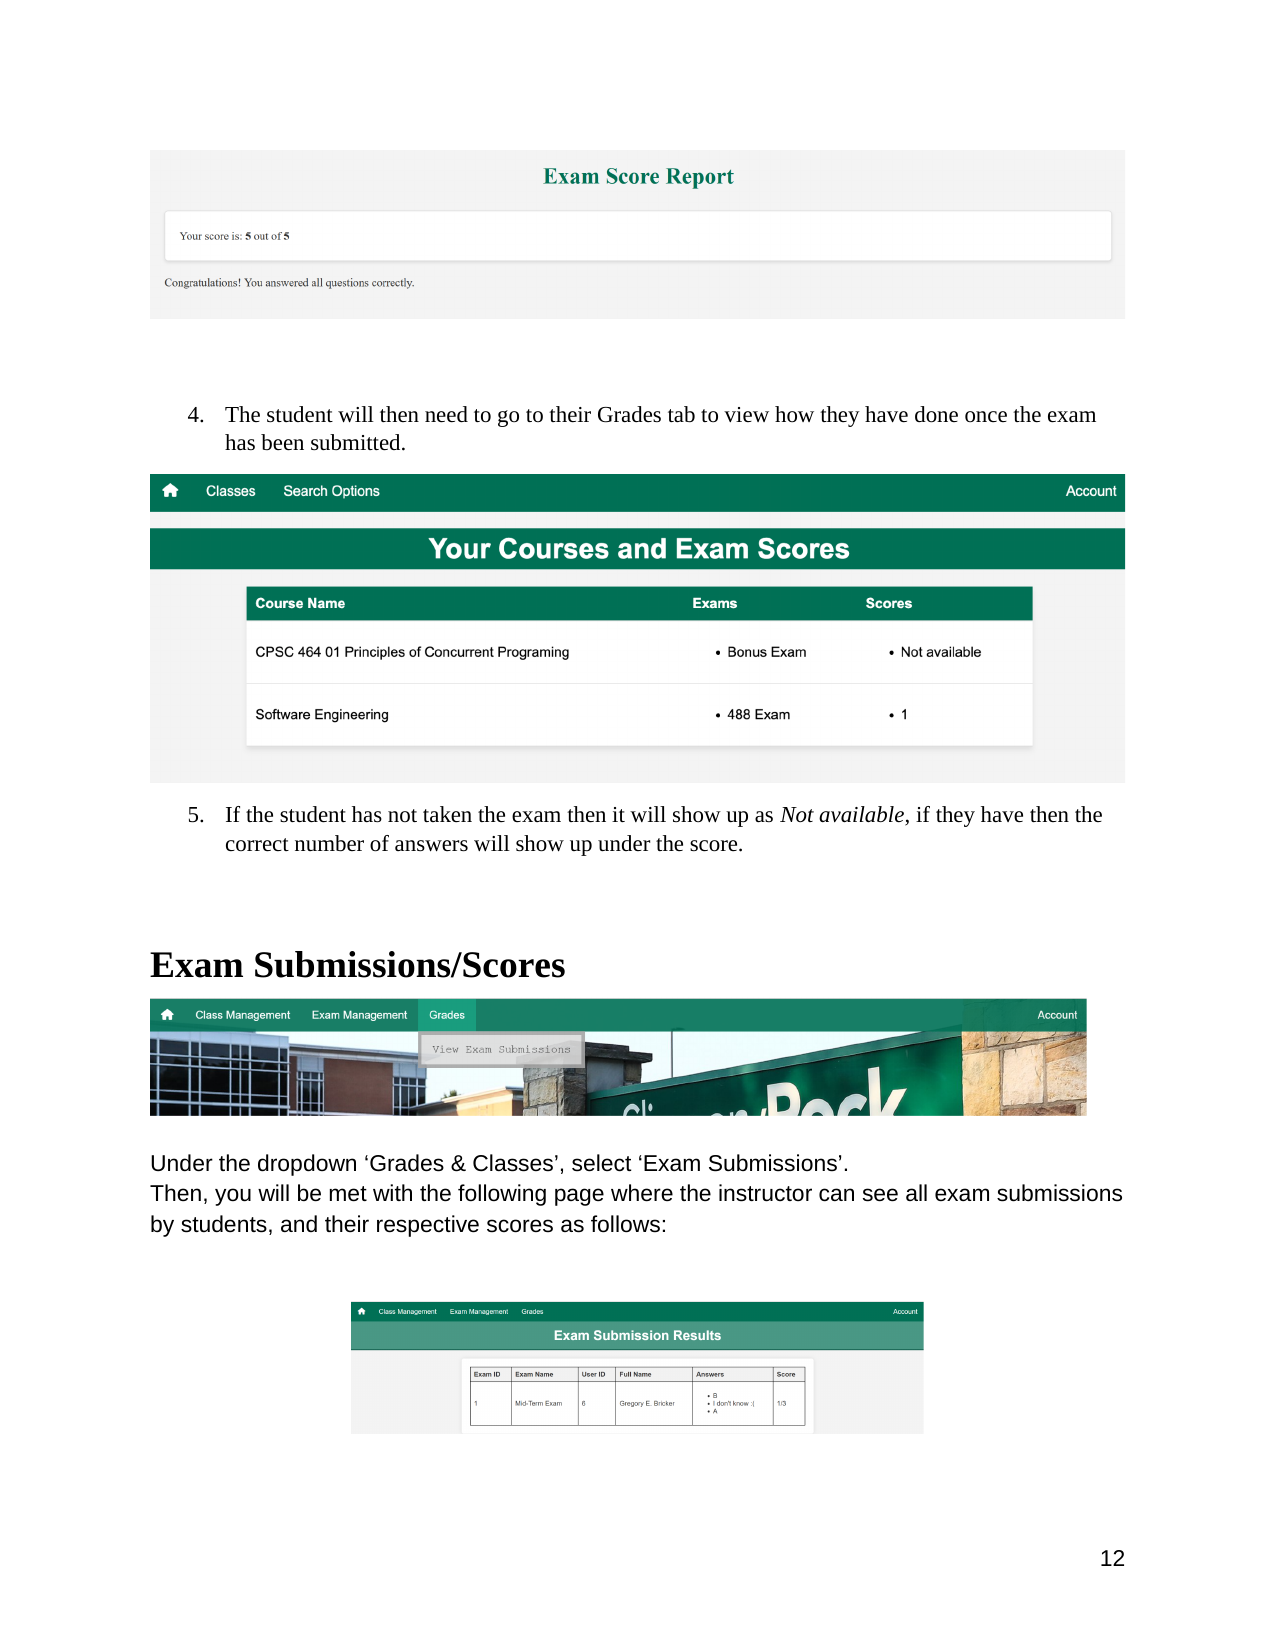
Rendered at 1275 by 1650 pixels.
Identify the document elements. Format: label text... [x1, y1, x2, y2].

list If the student has not taken the exam then it will show up as Not available, if they have then the correct number of answers will show up under the score. [187, 801, 1125, 856]
text Under the dropdown ‘Grades & Classes’, select ‘Exam Submissions’. [150, 1150, 1125, 1176]
picture [150, 474, 1125, 783]
list The student will then need to go to their Grades tab to view how they have done once the exam has been submitted. [187, 401, 1125, 456]
text Then, you will be met with the following page where the instructor can see all exam submissions by students, and their respective scores as follows: [150, 1180, 1125, 1237]
subtitle Exam Submissions/Scores [150, 943, 1125, 986]
picture [150, 150, 1125, 319]
picture [351, 1301, 924, 1434]
picture [150, 997, 1087, 1116]
